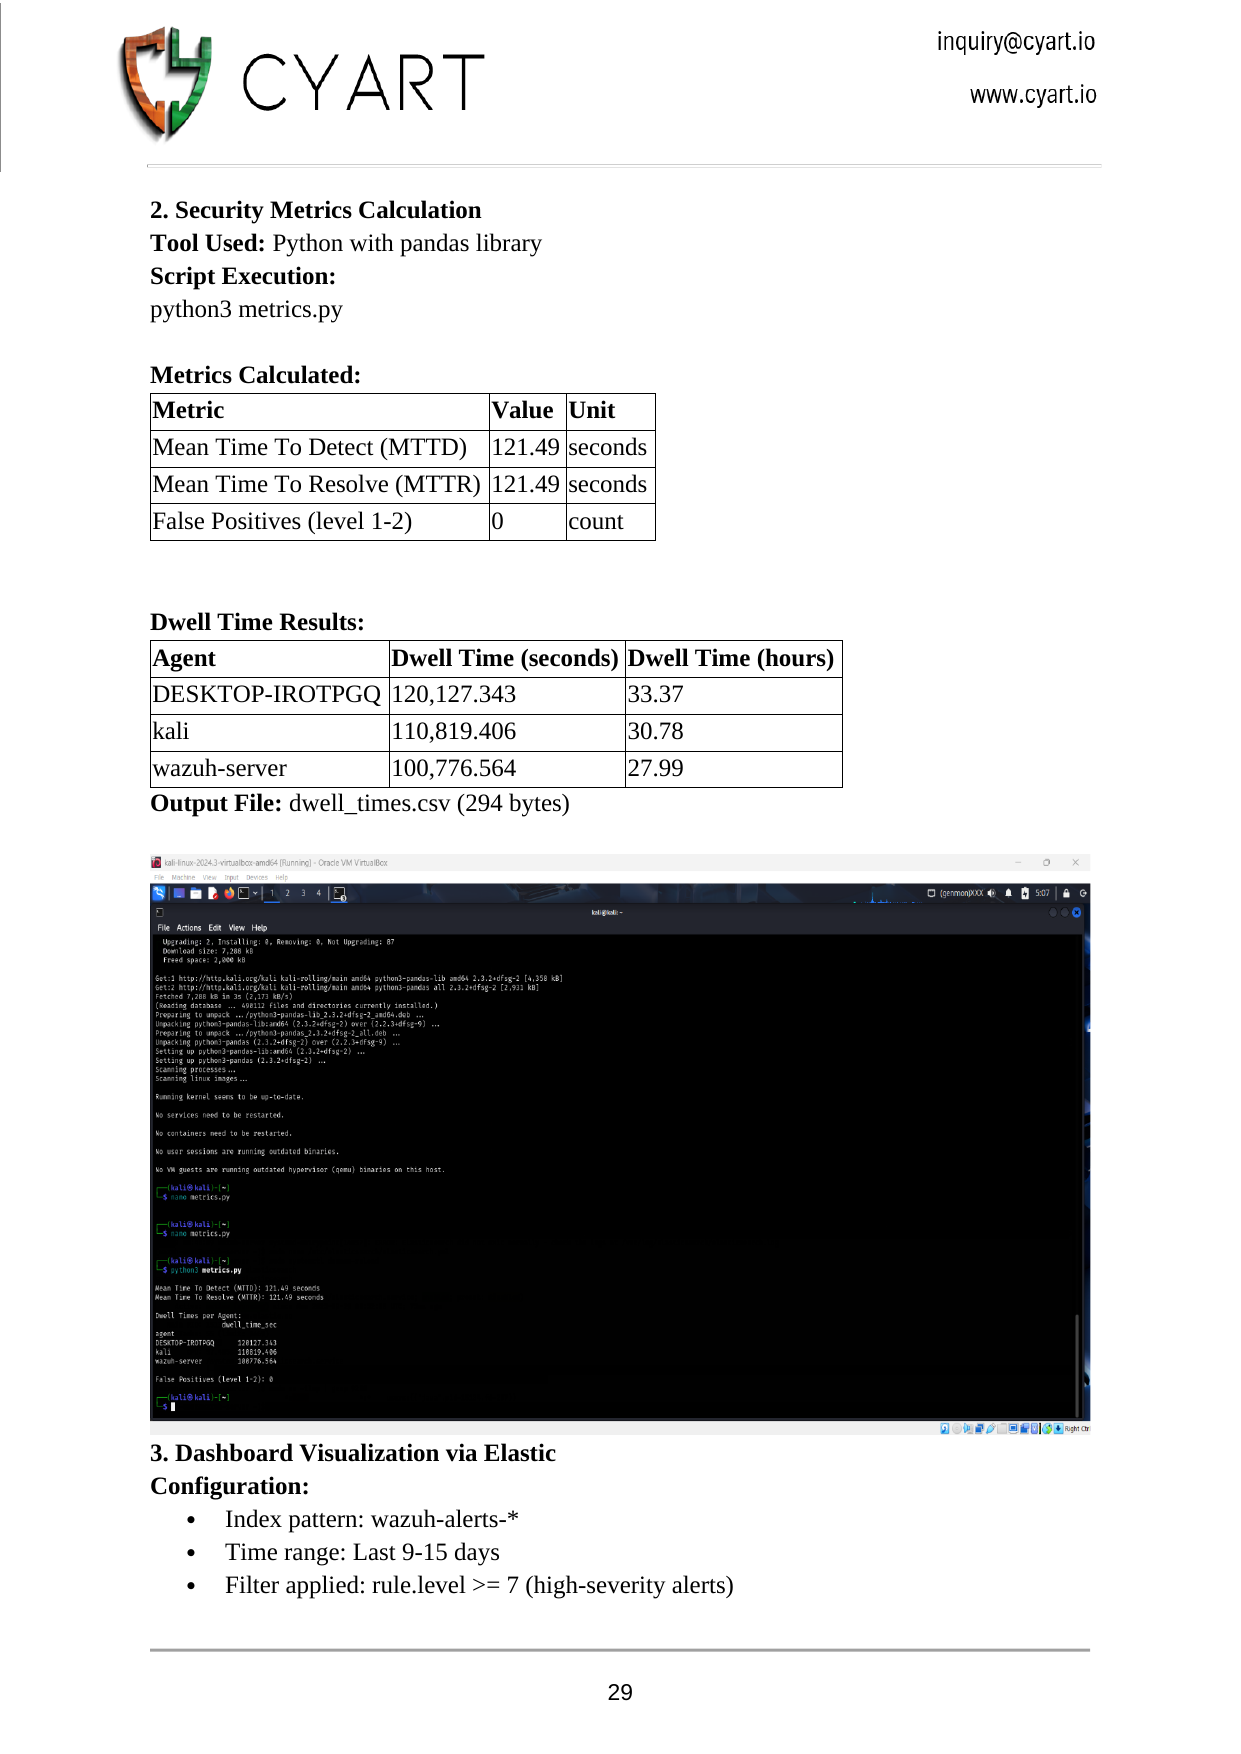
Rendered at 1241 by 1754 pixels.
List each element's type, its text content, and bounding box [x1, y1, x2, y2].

table_cell 27.99 [626, 752, 842, 787]
text 3. Dashboard Visualization via Elastic [150, 1438, 1090, 1467]
text Output File: dwell_times.csv (294 bytes) [150, 788, 1090, 817]
table_cell False Positives (level 1-2) [151, 504, 489, 540]
text 2. Security Metrics Calculation [150, 150, 1090, 224]
table_cell Mean Time To Resolve (MTTR) [151, 468, 489, 503]
table_header Unit [567, 394, 655, 430]
picture [0, 3, 1241, 172]
table_cell kali [151, 715, 389, 751]
text Dwell Time Results: [150, 607, 1090, 636]
table_header Dwell Time (hours) [626, 641, 842, 677]
table_cell count [567, 504, 655, 540]
table_cell seconds [567, 431, 655, 467]
table_header Value [490, 394, 566, 430]
table_header Dwell Time (seconds) [390, 641, 625, 677]
table_cell 0 [490, 504, 566, 540]
table_header Agent [151, 641, 389, 677]
table_cell Mean Time To Detect (MTTD) [151, 431, 489, 467]
table_cell 120,127.343 [390, 678, 625, 714]
list Filter applied: rule.level >= 7 (high-severity alerts) [187, 1570, 1090, 1599]
table_cell DESKTOP-IROTPGQ [151, 678, 389, 714]
table_cell 100,776.564 [390, 752, 625, 787]
text Tool Used: Python with pandas library [150, 228, 1090, 257]
table_cell 121.49 [490, 468, 566, 503]
table_cell 110,819.406 [390, 715, 625, 751]
text Metrics Calculated: [150, 360, 1090, 389]
table_cell 33.37 [626, 678, 842, 714]
table_cell 30.78 [626, 715, 842, 751]
text Configuration: [150, 1471, 1090, 1500]
table_cell wazuh-server [151, 752, 389, 787]
table_cell seconds [567, 468, 655, 503]
table_cell 121.49 [490, 431, 566, 467]
picture [150, 854, 1091, 1435]
table_header Metric [151, 394, 489, 430]
text Script Execution: [150, 261, 1090, 290]
list Time range: Last 9-15 days [187, 1537, 1090, 1566]
text python3 metrics.py [150, 294, 1090, 323]
list Index pattern: wazuh-alerts-* [187, 1504, 1090, 1533]
